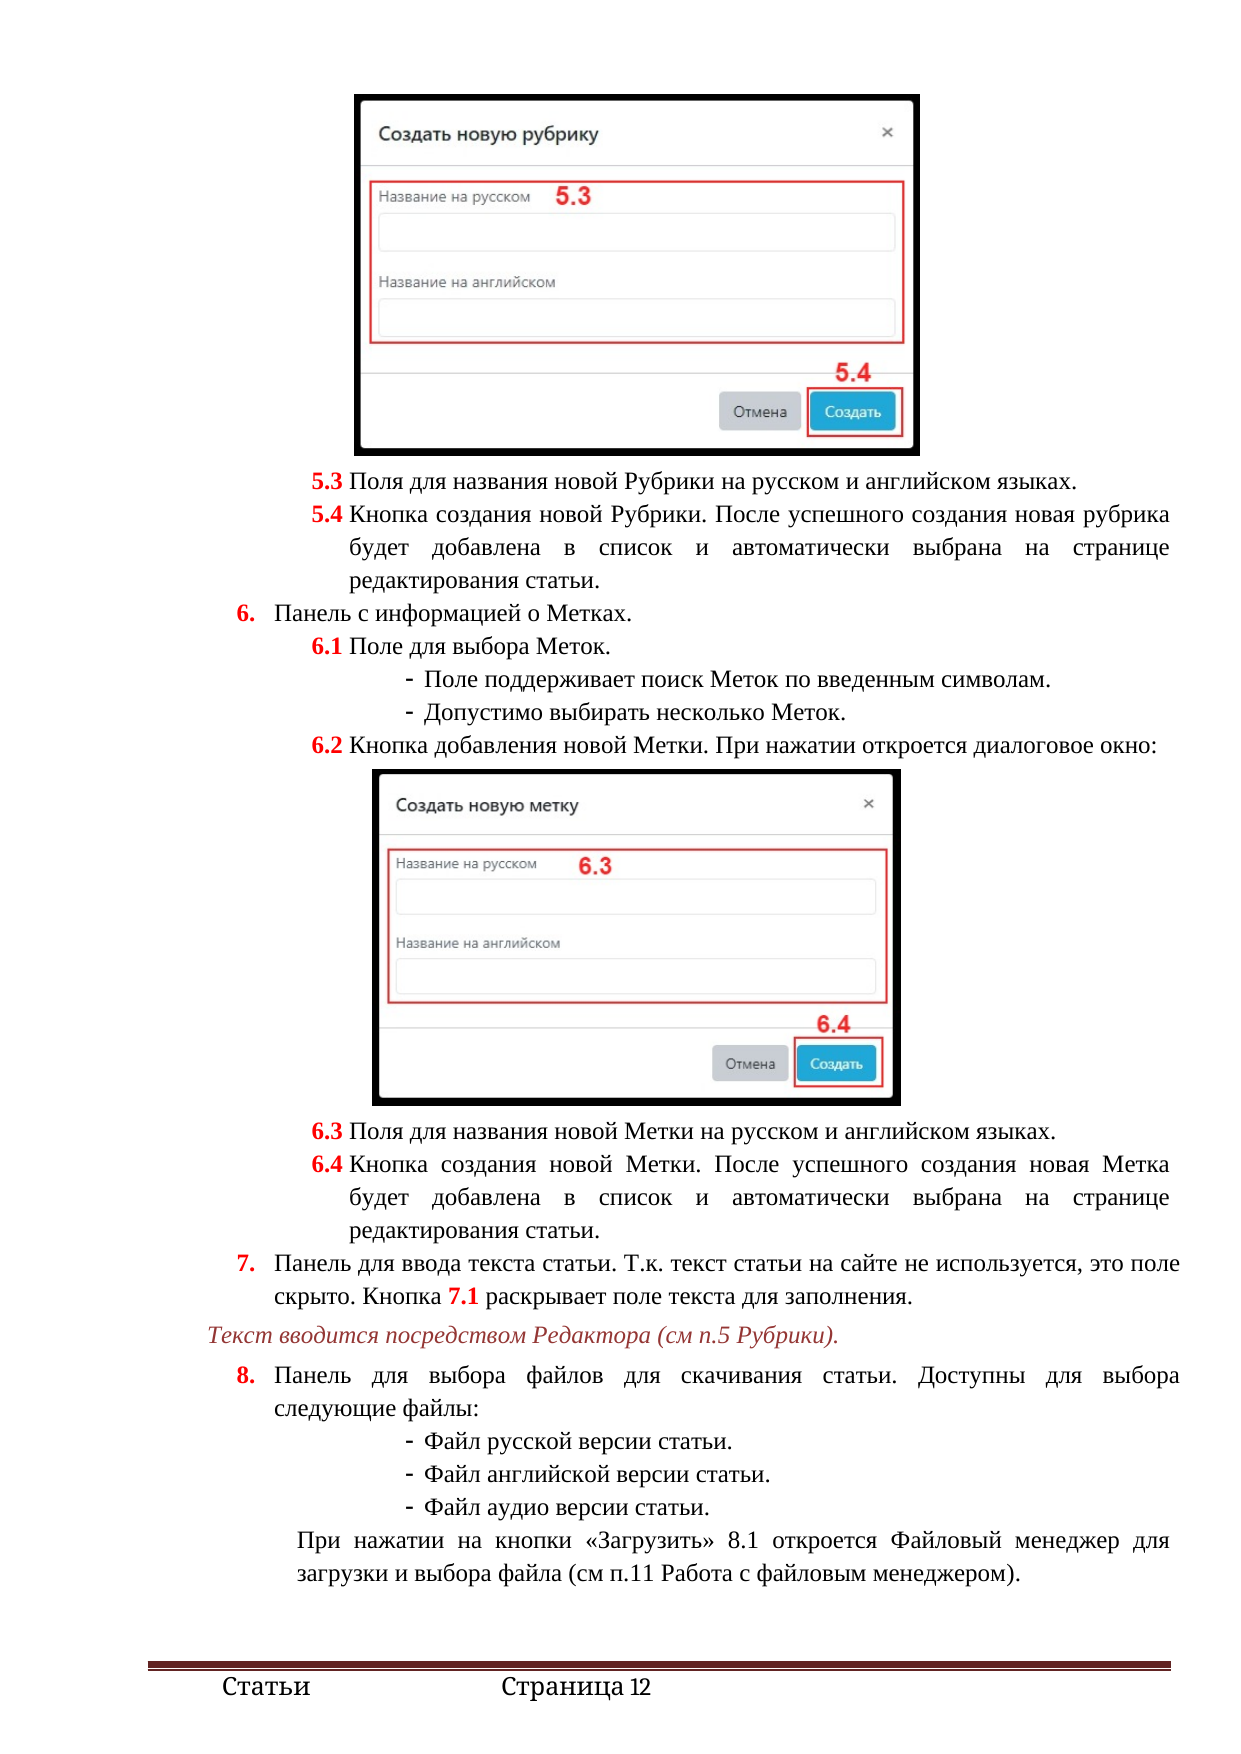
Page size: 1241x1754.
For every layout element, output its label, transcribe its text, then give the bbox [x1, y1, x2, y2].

list Файл английской версии статьи. [405, 1459, 1171, 1487]
list Поля для названия новой Рубрики на русском и английском языках. [311, 466, 1171, 495]
list Кнопка создания новой Метки. После успешного создания новая Метка будет добавлена в список и автоматически выбрана на странице редактирования статьи. [311, 1149, 1171, 1244]
list При нажатии на кнопки «Загрузить» 8.1 откроется Файловый менеджер для загрузки и выбора файла (см п.7 Работа с файловым менеджером). [297, 1525, 1171, 1587]
list Кнопка создания новой Рубрики. После успешного создания новая рубрика будет добавлена в список и автоматически выбрана на странице редактирования статьи. [311, 499, 1171, 594]
list Кнопка добавления новой Метки. При нажатии откроется диалоговое окно: [311, 730, 1171, 759]
text Панель для ввода текста статьи. Т.к. текст статьи на сайте не используется, это поле скрыто. Кнопка 7.1 раскрывает поле текста для заполнения. [236, 1248, 1181, 1310]
list Поле поддерживает поиск Меток по введенным символам. [405, 664, 1171, 693]
text Панель для выбора файлов для скачивания статьи. Доступны для выбора следующие файлы: [236, 1360, 1181, 1421]
list Файл аудио версии статьи. [405, 1492, 1171, 1521]
text Панель с информацией о Метках. [236, 598, 1181, 627]
list Поля для названия новой Метки на русском и английском языках. [311, 1116, 1171, 1145]
list Файл русской версии статьи. [405, 1426, 1171, 1454]
picture [372, 769, 901, 1106]
list Допустимо выбирать несколько Меток. [405, 697, 1171, 726]
list Поле для выбора Меток. [311, 631, 1171, 660]
text Текст вводится посредством Редактора (см п.5 Работа с текстовым редактором). [207, 1320, 1126, 1349]
picture [354, 94, 920, 456]
